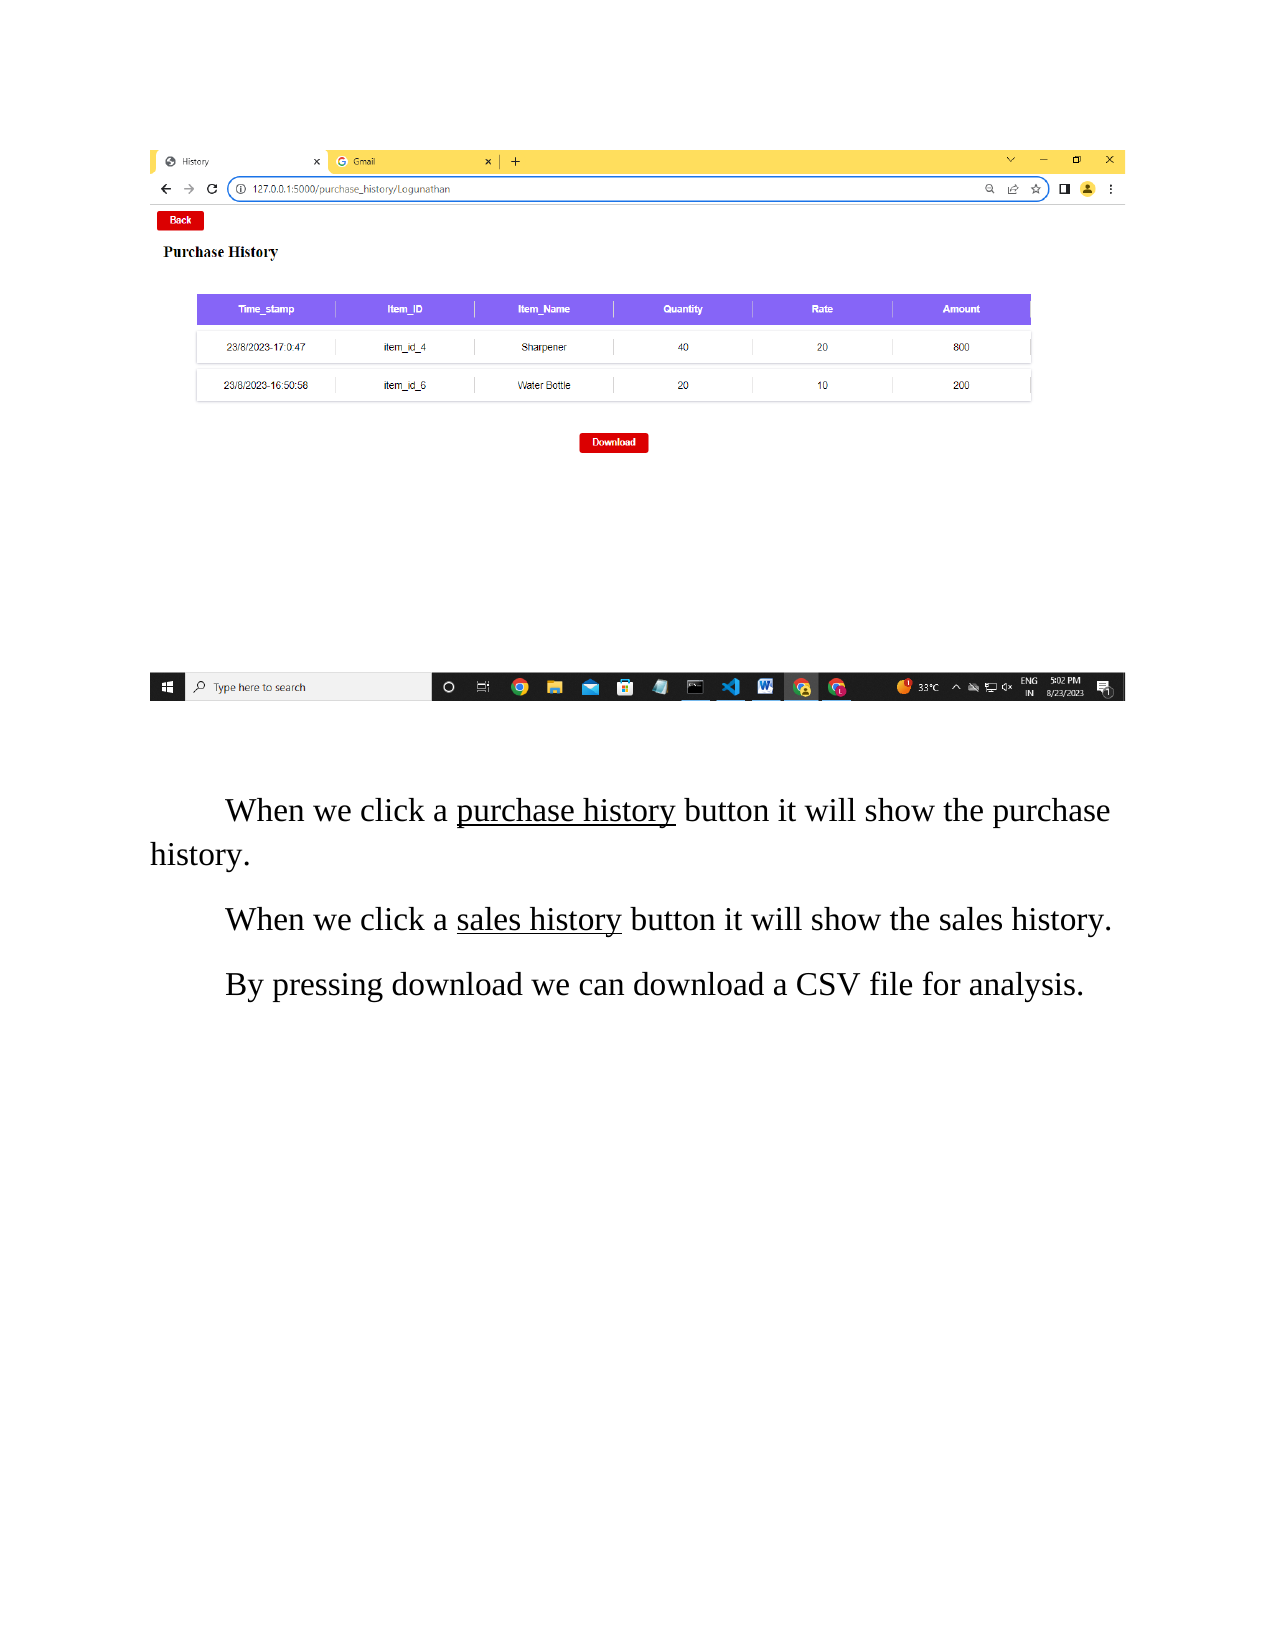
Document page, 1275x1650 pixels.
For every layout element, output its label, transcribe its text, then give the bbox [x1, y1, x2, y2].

text When we click a sales history button it will show the sales history. [150, 899, 1125, 938]
picture [150, 150, 1125, 701]
text When we click a purchase history button it will show the purchase history. [150, 791, 1125, 873]
text By pressing download we can download a CSV file for analysis. [150, 964, 1125, 1003]
